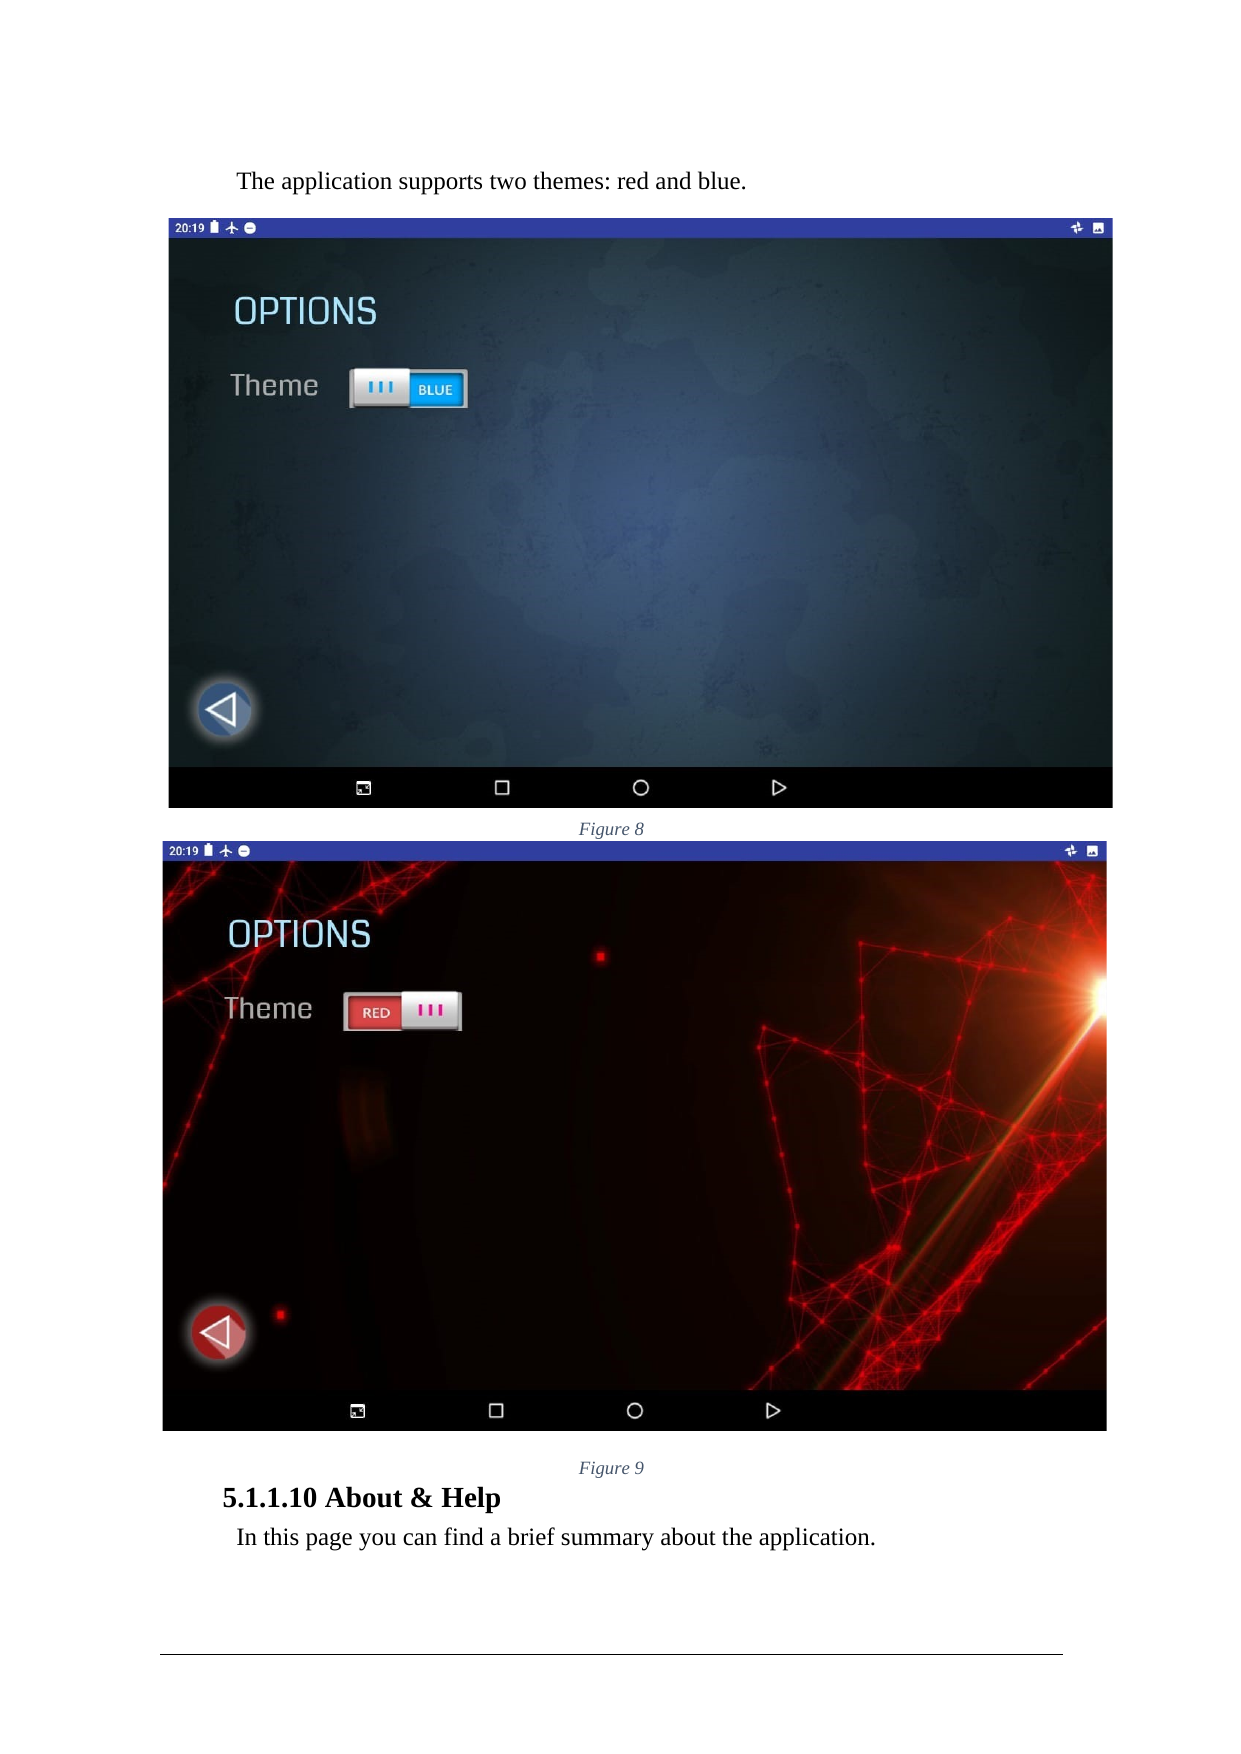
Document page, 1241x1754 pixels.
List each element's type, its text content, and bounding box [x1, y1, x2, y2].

picture [168, 218, 1113, 808]
subtitle 5.1.1.10 About & Help [222, 1481, 1179, 1514]
text Figure 8 [144, 817, 1078, 839]
text The application supports two themes: red and blue. [236, 166, 1061, 195]
text Figure 9 [144, 1457, 1078, 1478]
text In this page you can find a brief summary about the application. [236, 1522, 1061, 1551]
picture [162, 841, 1107, 1431]
